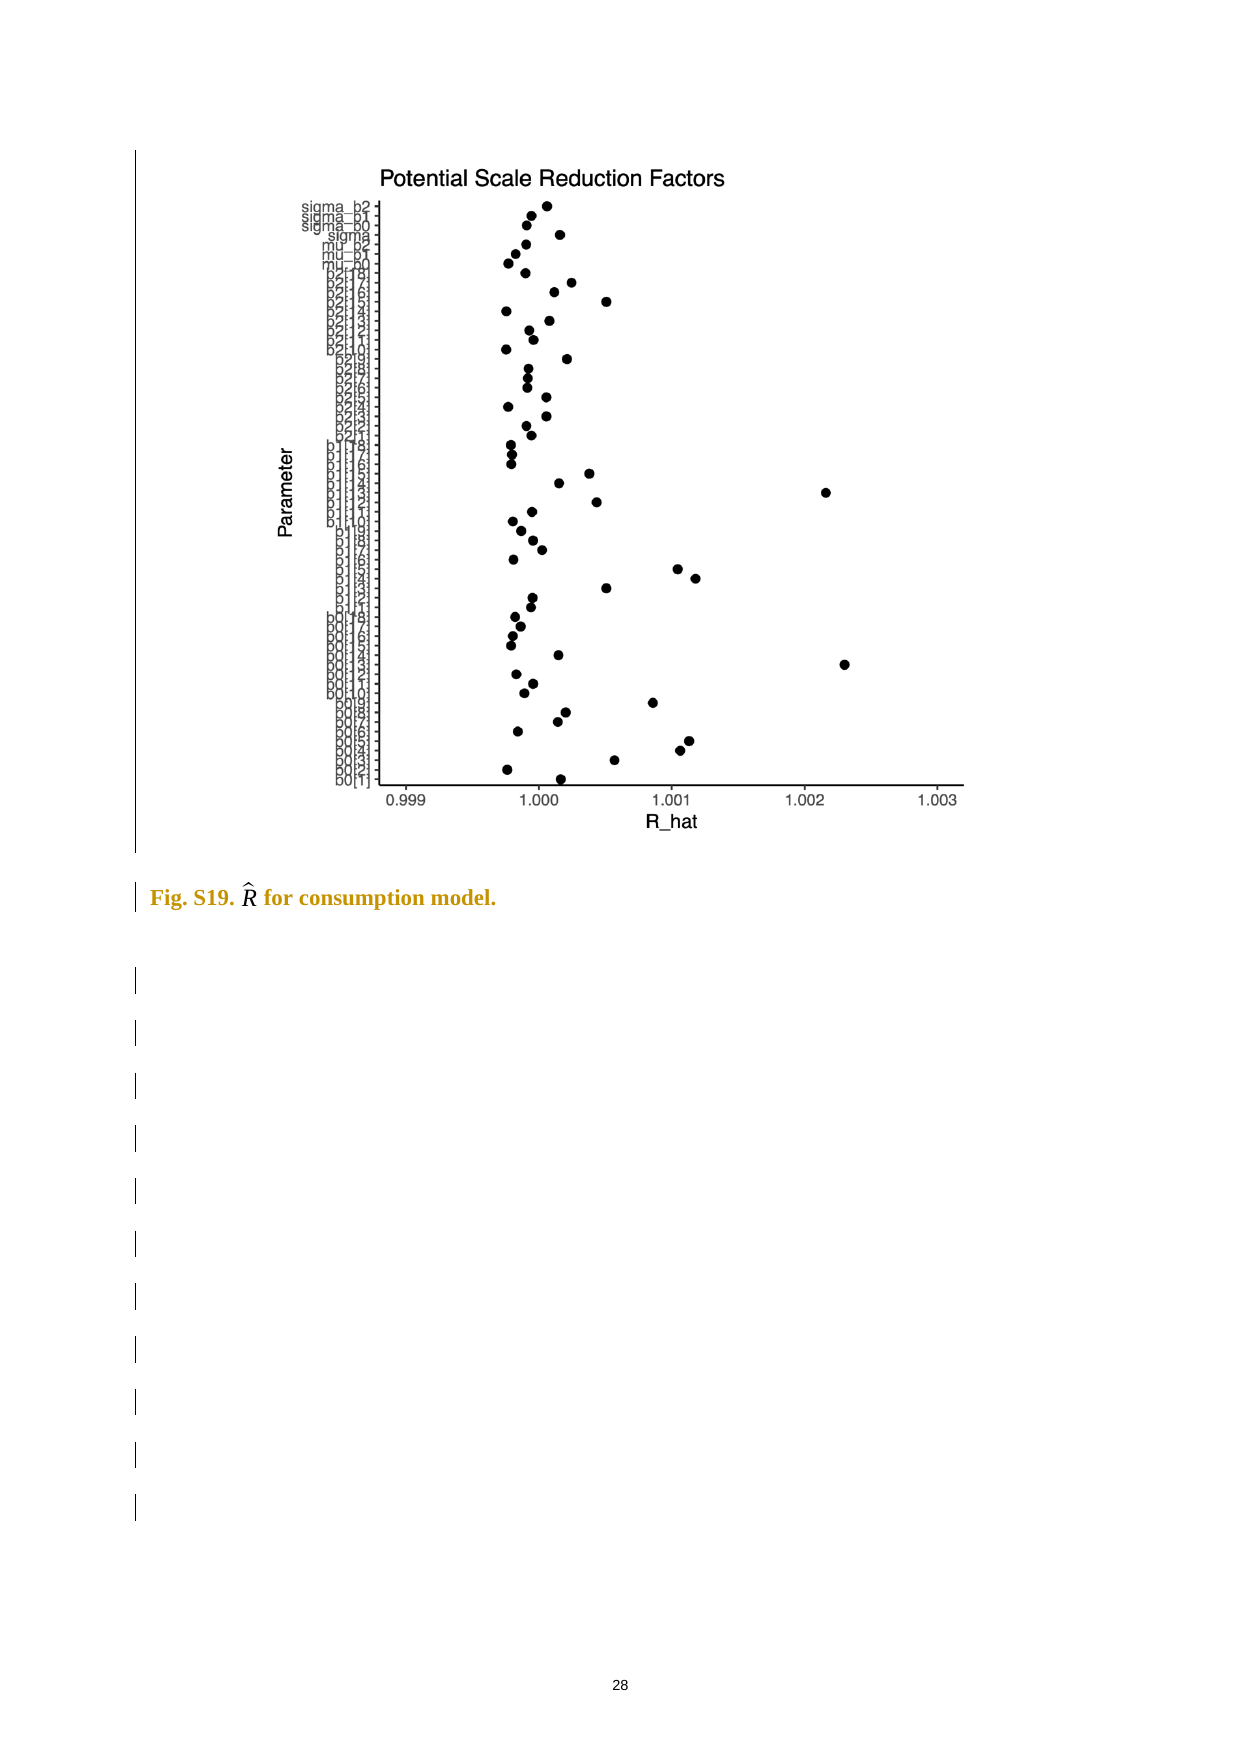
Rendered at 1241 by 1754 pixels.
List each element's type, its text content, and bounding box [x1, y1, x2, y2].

picture [268, 150, 972, 853]
text Fig. S19. for consumption model. [150, 882, 1090, 912]
